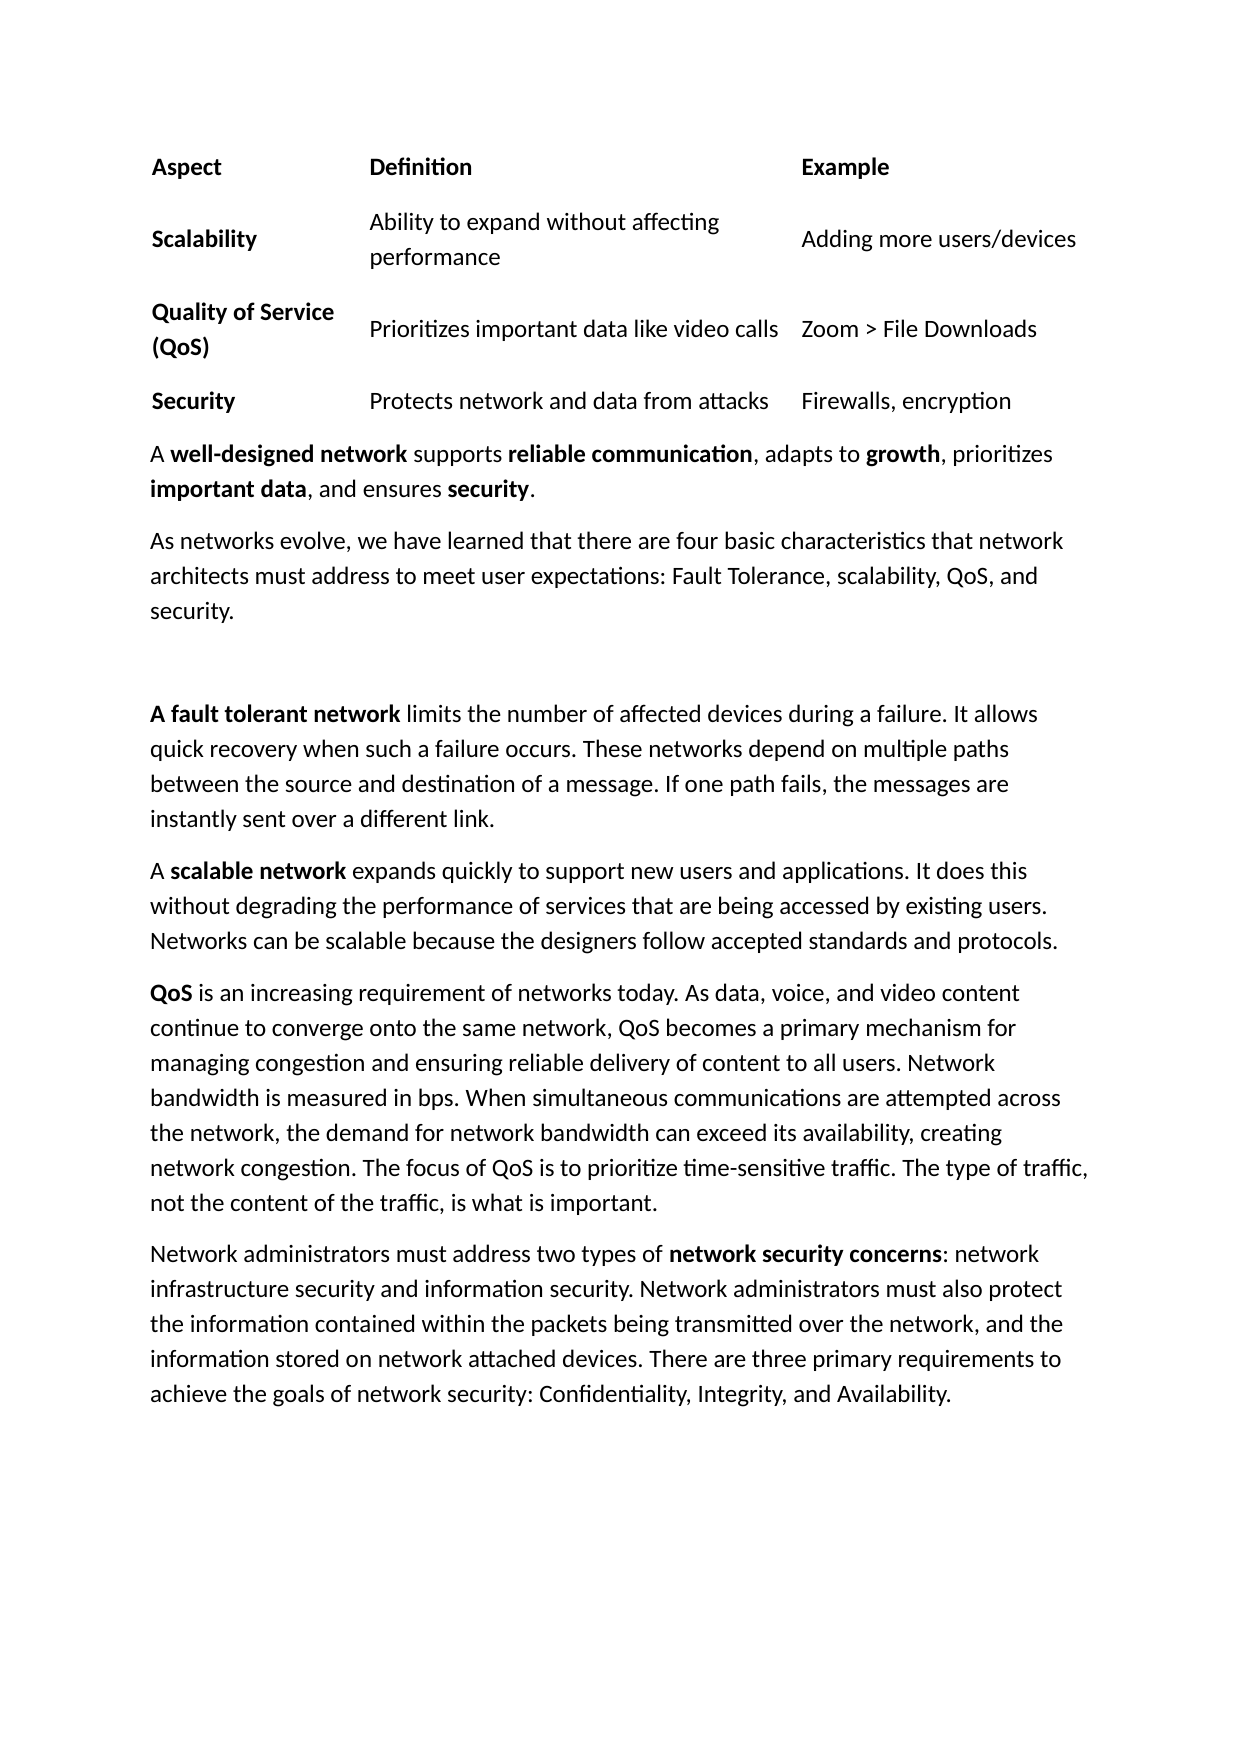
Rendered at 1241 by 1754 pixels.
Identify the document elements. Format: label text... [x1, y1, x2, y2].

text A scalable network expands quickly to support new users and applications. It does this without degrading the performance of services that are being accessed by existing users. Networks can be scalable because the designers follow accepted standards and protocols. [150, 855, 1090, 956]
text A fault tolerant network limits the number of affected devices during a failure. It allows quick recovery when such a failure occurs. These networks depend on multiple paths between the source and destination of a message. If one path fails, the messages are instantly sent over a different link. [150, 698, 1090, 834]
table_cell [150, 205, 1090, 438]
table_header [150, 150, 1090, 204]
text QoS is an increasing requirement of networks today. As data, voice, and video content continue to converge onto the same network, QoS becomes a primary mechanism for managing congestion and ensuring reliable delivery of content to all users. Network bandwidth is measured in bps. When simultaneous communications are attempted across the network, the demand for network bandwidth can exceed its availability, creating network congestion. The focus of QoS is to prioritize time-sensitive traffic. The type of traffic, not the content of the traffic, is what is important. [150, 977, 1090, 1217]
text As networks evolve, we have learned that there are four basic characteristics that network architects must address to meet user expectations: Fault Tolerance, scalability, QoS, and security. [150, 525, 1090, 626]
text Network administrators must address two types of network security concerns: network infrastructure security and information security. Network administrators must also protect the information contained within the packets being transmitted over the network, and the information stored on network attached devices. There are three primary requirements to achieve the goals of network security: Confidentiality, Integrity, and Availability. [150, 1238, 1090, 1409]
text A well-designed network supports reliable communication, adapts to growth, prioritizes important data, and ensures security. [150, 438, 1090, 504]
